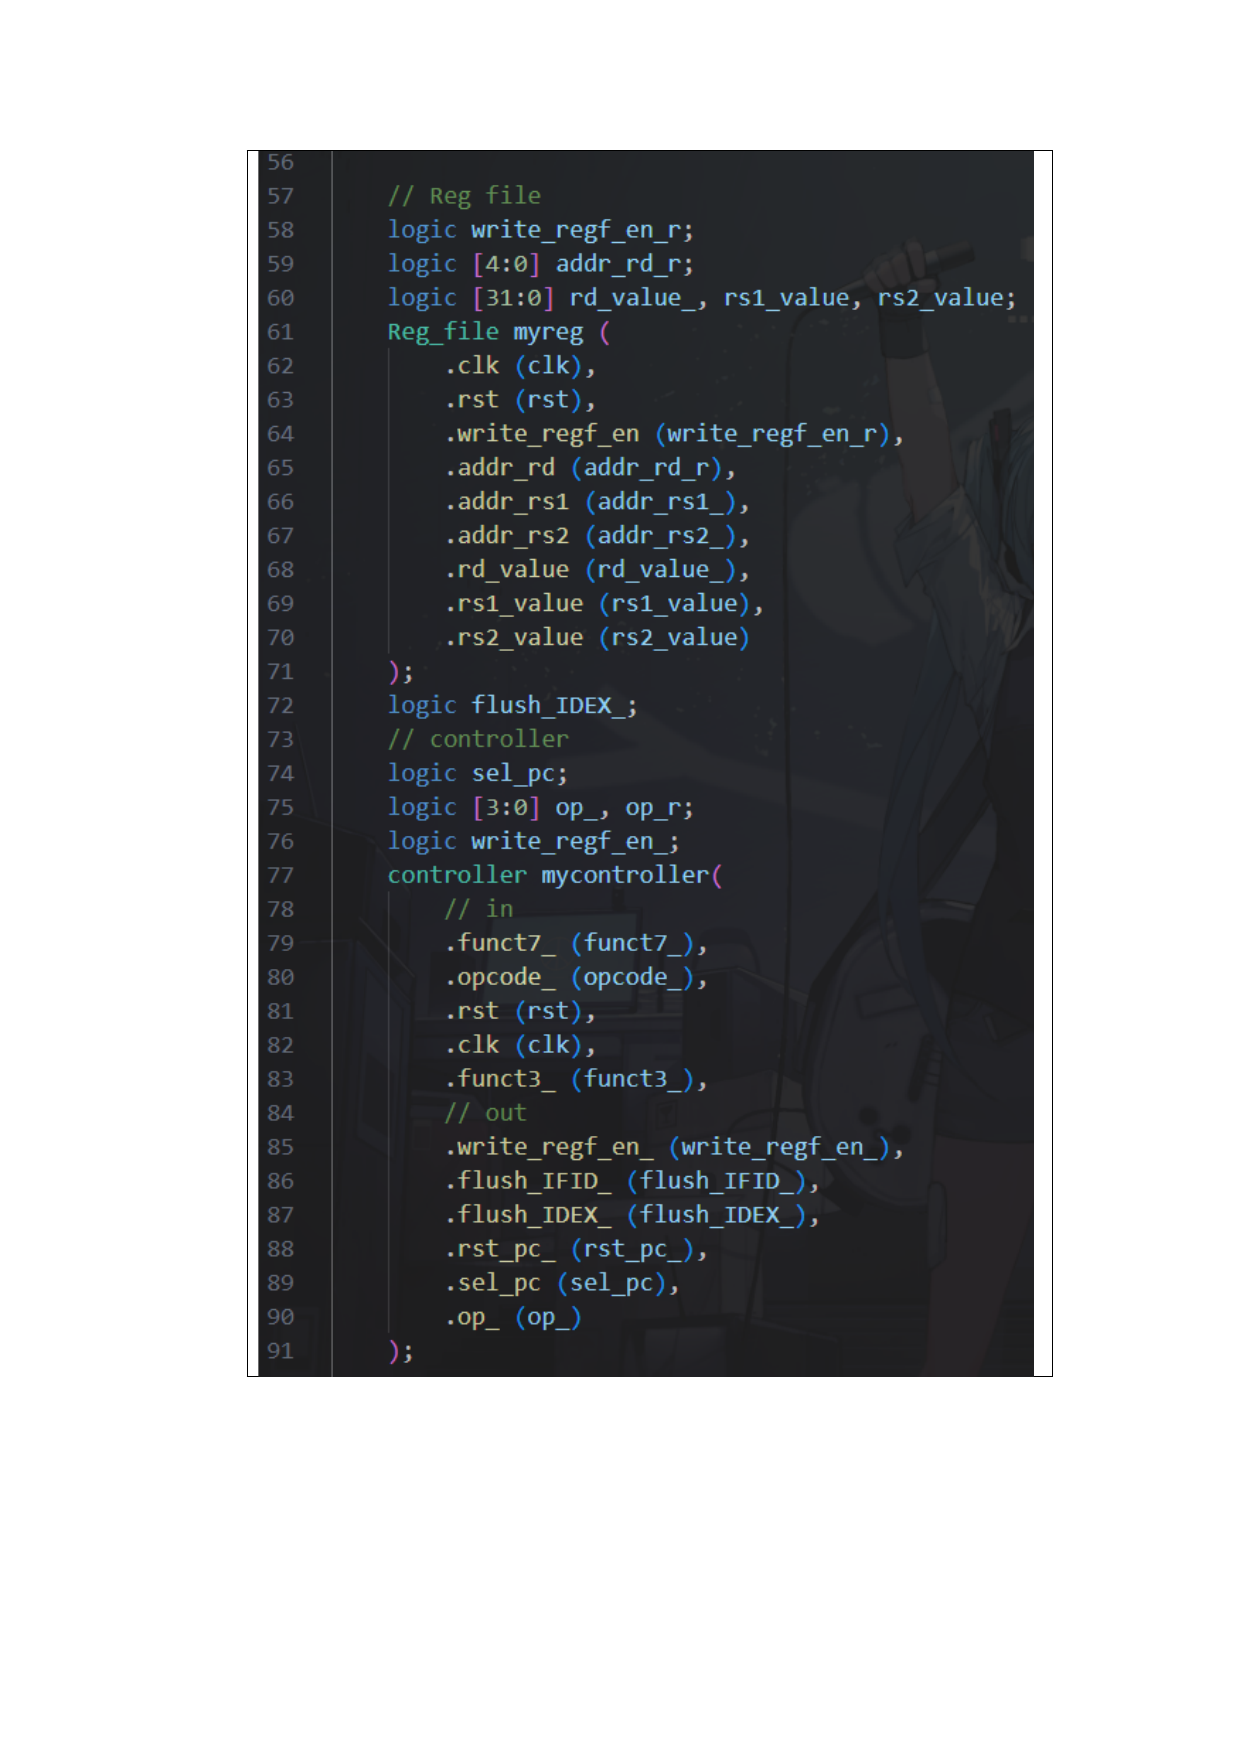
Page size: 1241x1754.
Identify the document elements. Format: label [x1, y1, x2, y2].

picture [258, 151, 1034, 1377]
table_header [248, 151, 258, 1376]
table_header [1034, 151, 1052, 1376]
